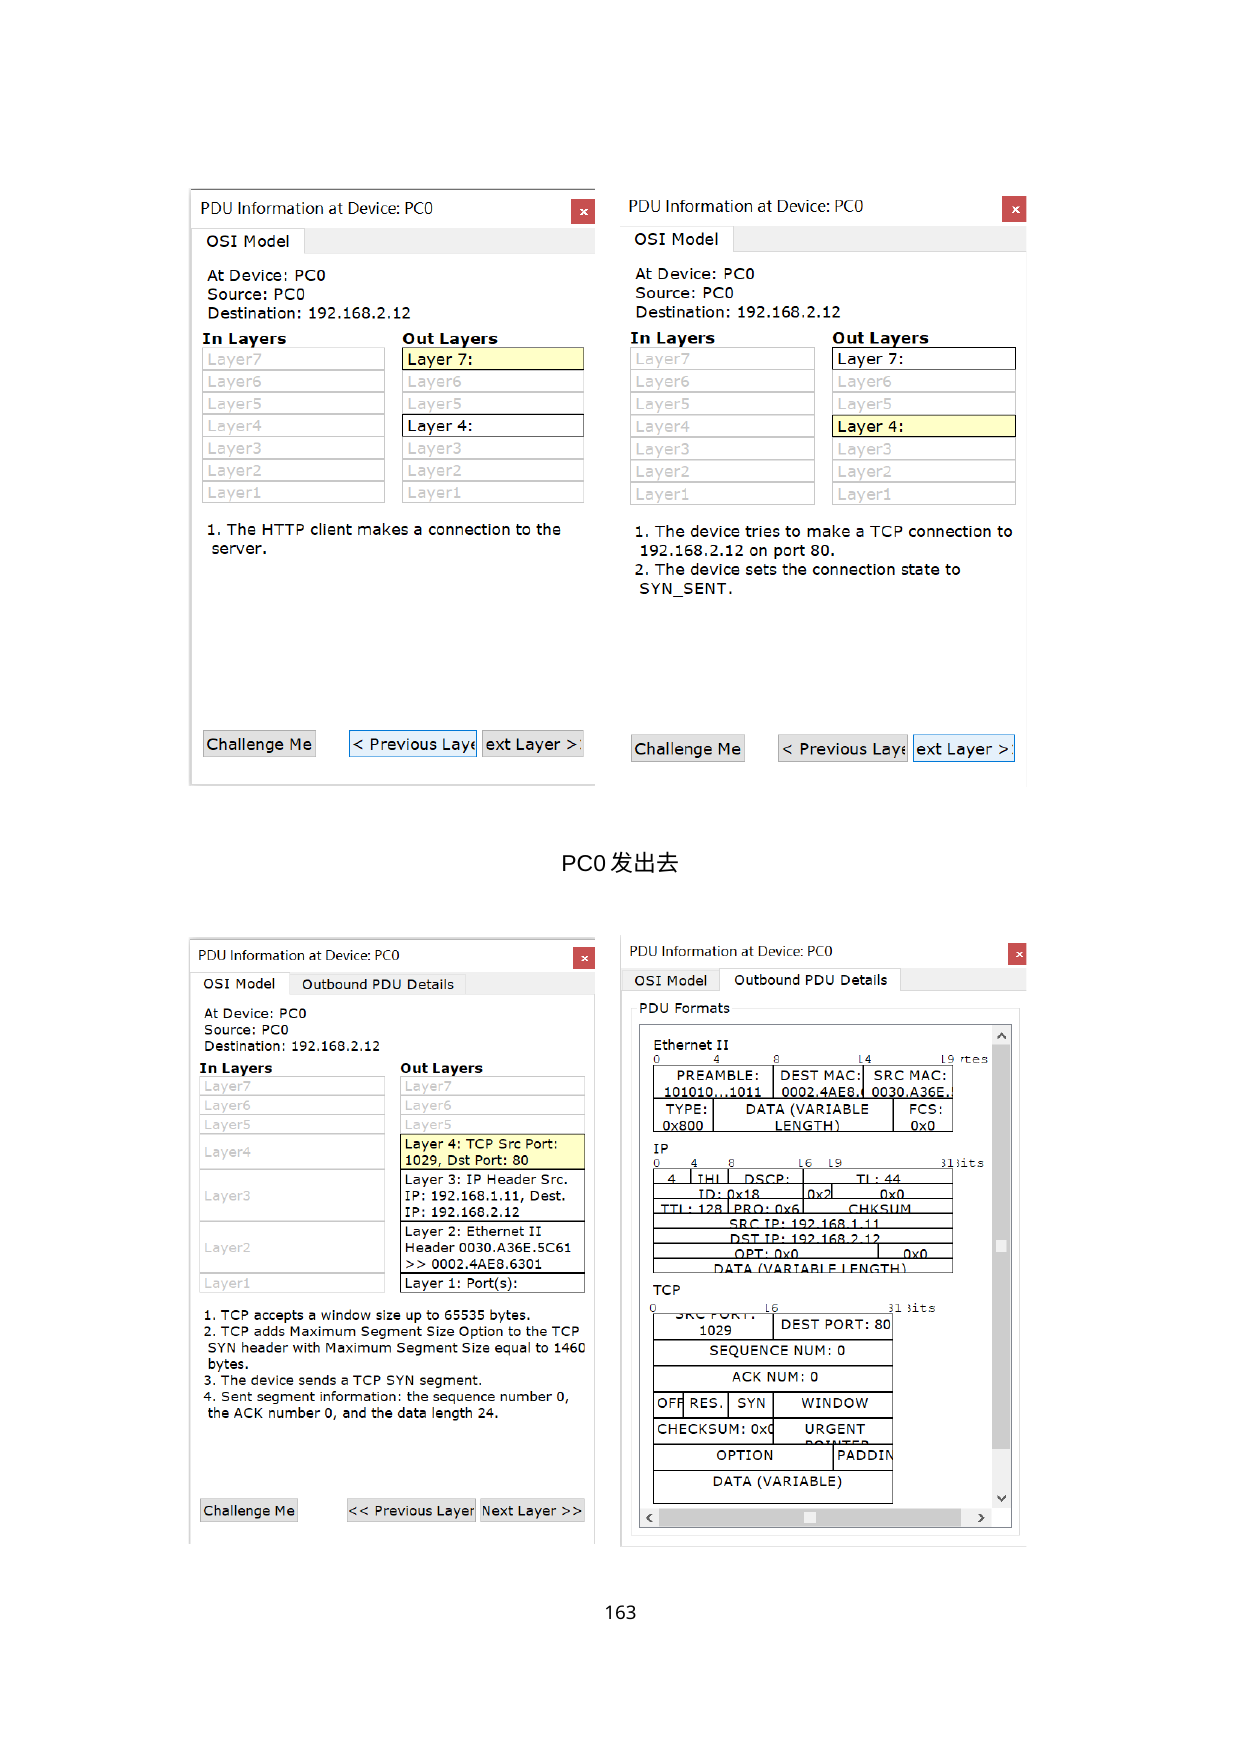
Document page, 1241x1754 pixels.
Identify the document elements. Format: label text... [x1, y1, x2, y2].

text PC0发出去 [187, 829, 1053, 894]
picture [188, 188, 595, 786]
table_header [176, 913, 607, 1570]
picture [620, 188, 1027, 787]
picture [620, 935, 1027, 1547]
table_header [176, 160, 607, 817]
picture [188, 937, 595, 1544]
table_header [608, 160, 1039, 817]
table_header [608, 913, 1039, 1570]
